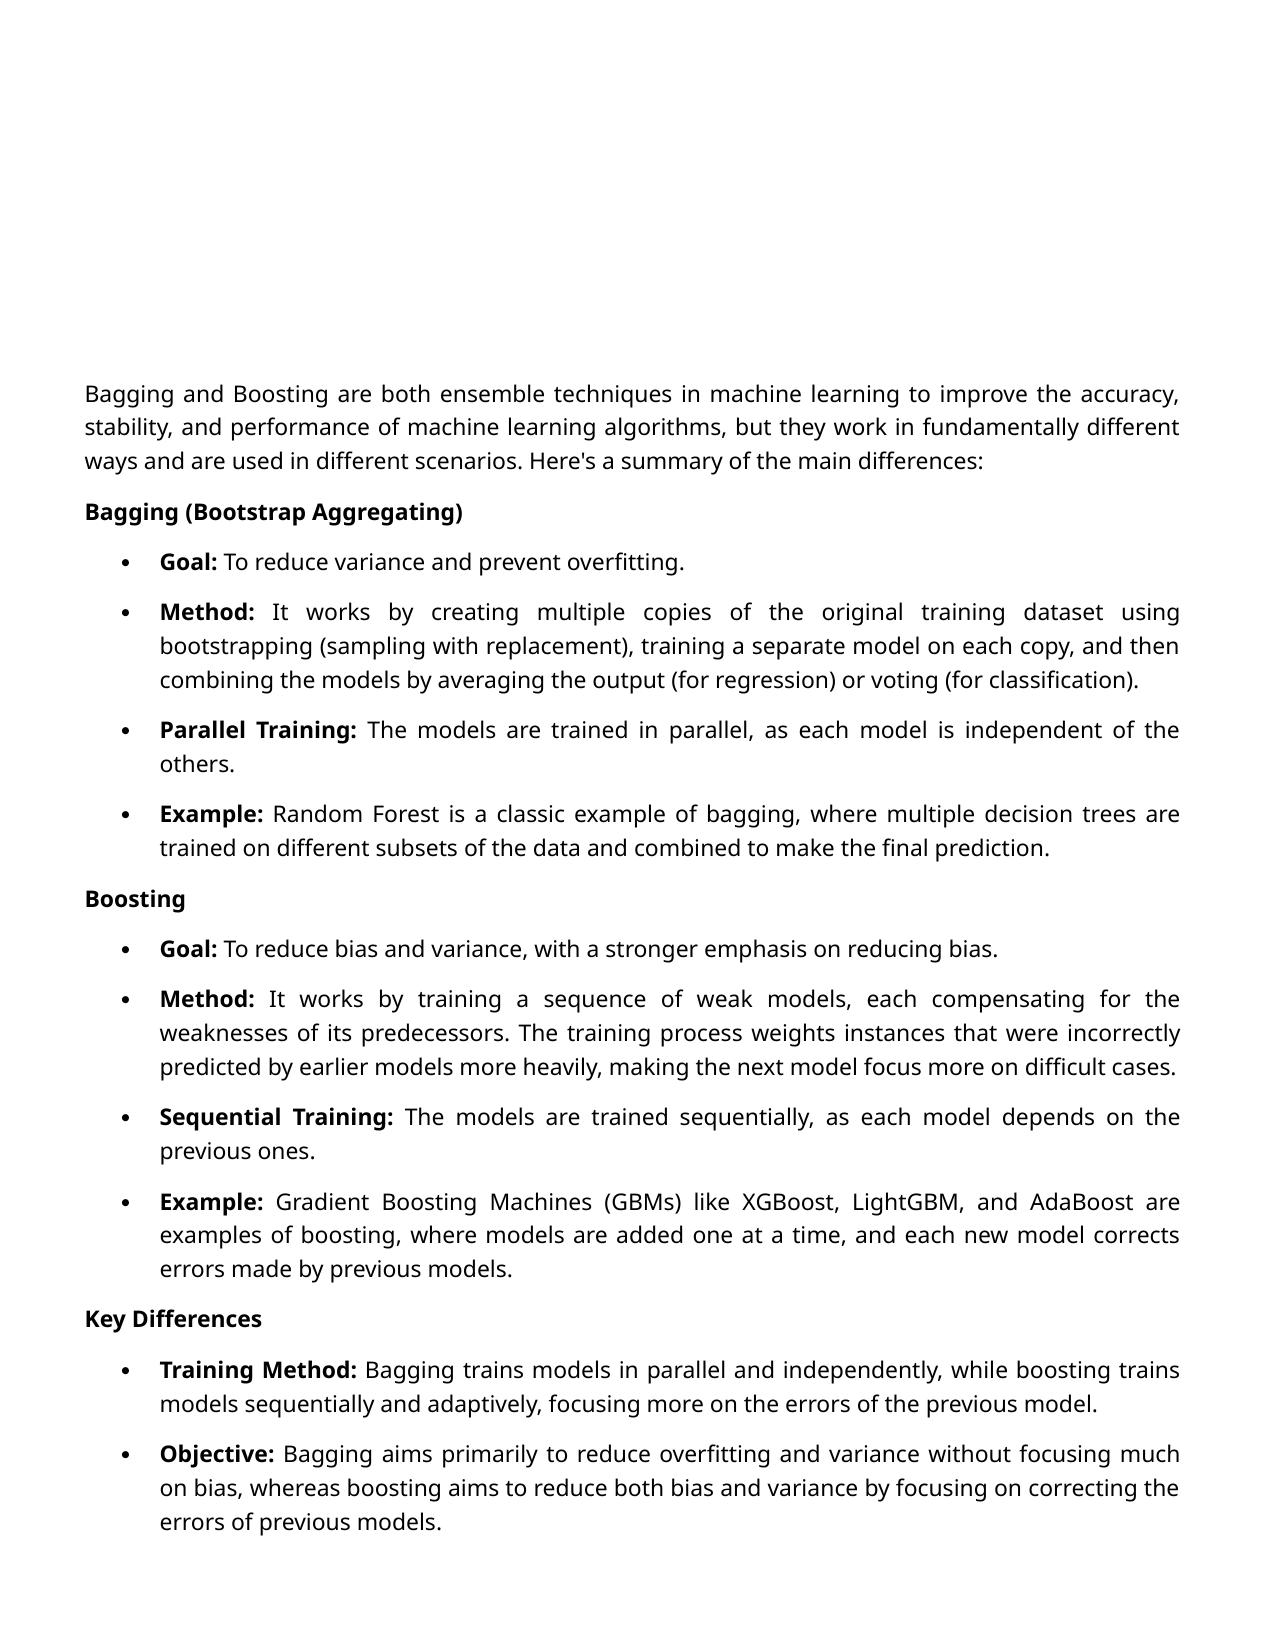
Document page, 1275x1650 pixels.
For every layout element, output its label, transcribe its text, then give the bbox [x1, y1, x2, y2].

list Method: It works by training a sequence of weak models, each compensating for the weaknesses of its predecessors. The training process weights instances that were incorrectly predicted by earlier models more heavily, making the next model focus more on difficult cases. [122, 983, 1181, 1082]
list Example: Gradient Boosting Machines (GBMs) like XGBoost, LightGBM, and AdaBoost are examples of boosting, where models are added one at a time, and each new model corrects errors made by previous models. [122, 1185, 1181, 1284]
list Training Method: Bagging trains models in parallel and independently, while boosting trains models sequentially and adaptively, focusing more on the errors of the previous model. [122, 1354, 1181, 1419]
text Bagging and Boosting are both ensemble techniques in machine learning to improve the accuracy, stability, and performance of machine learning algorithms, but they work in fundamentally different ways and are used in different scenarios. Here's a summary of the main differences: [84, 377, 1181, 476]
text Bagging (Bootstrap Aggregating) [84, 495, 1181, 527]
list Method: It works by creating multiple copies of the original training dataset using bootstrapping (sampling with replacement), training a separate model on each copy, and then combining the models by averaging the output (for regression) or voting (for classification). [122, 596, 1181, 695]
list Sequential Training: The models are trained sequentially, as each model depends on the previous ones. [122, 1101, 1181, 1166]
list Parallel Training: The models are trained in parallel, as each model is independent of the others. [122, 714, 1181, 779]
list Example: Random Forest is a classic example of bagging, where multiple decision trees are trained on different subsets of the data and combined to make the final prediction. [122, 798, 1181, 863]
list Objective: Bagging aims primarily to reduce overfitting and variance without focusing much on bias, whereas boosting aims to reduce both bias and variance by focusing on correcting the errors of previous models. [122, 1438, 1181, 1537]
text Boosting [84, 882, 1181, 914]
list Goal: To reduce bias and variance, with a stronger emphasis on reducing bias. [122, 933, 1181, 964]
list Goal: To reduce variance and prevent overfitting. [122, 546, 1181, 577]
text Key Differences [84, 1303, 1181, 1334]
